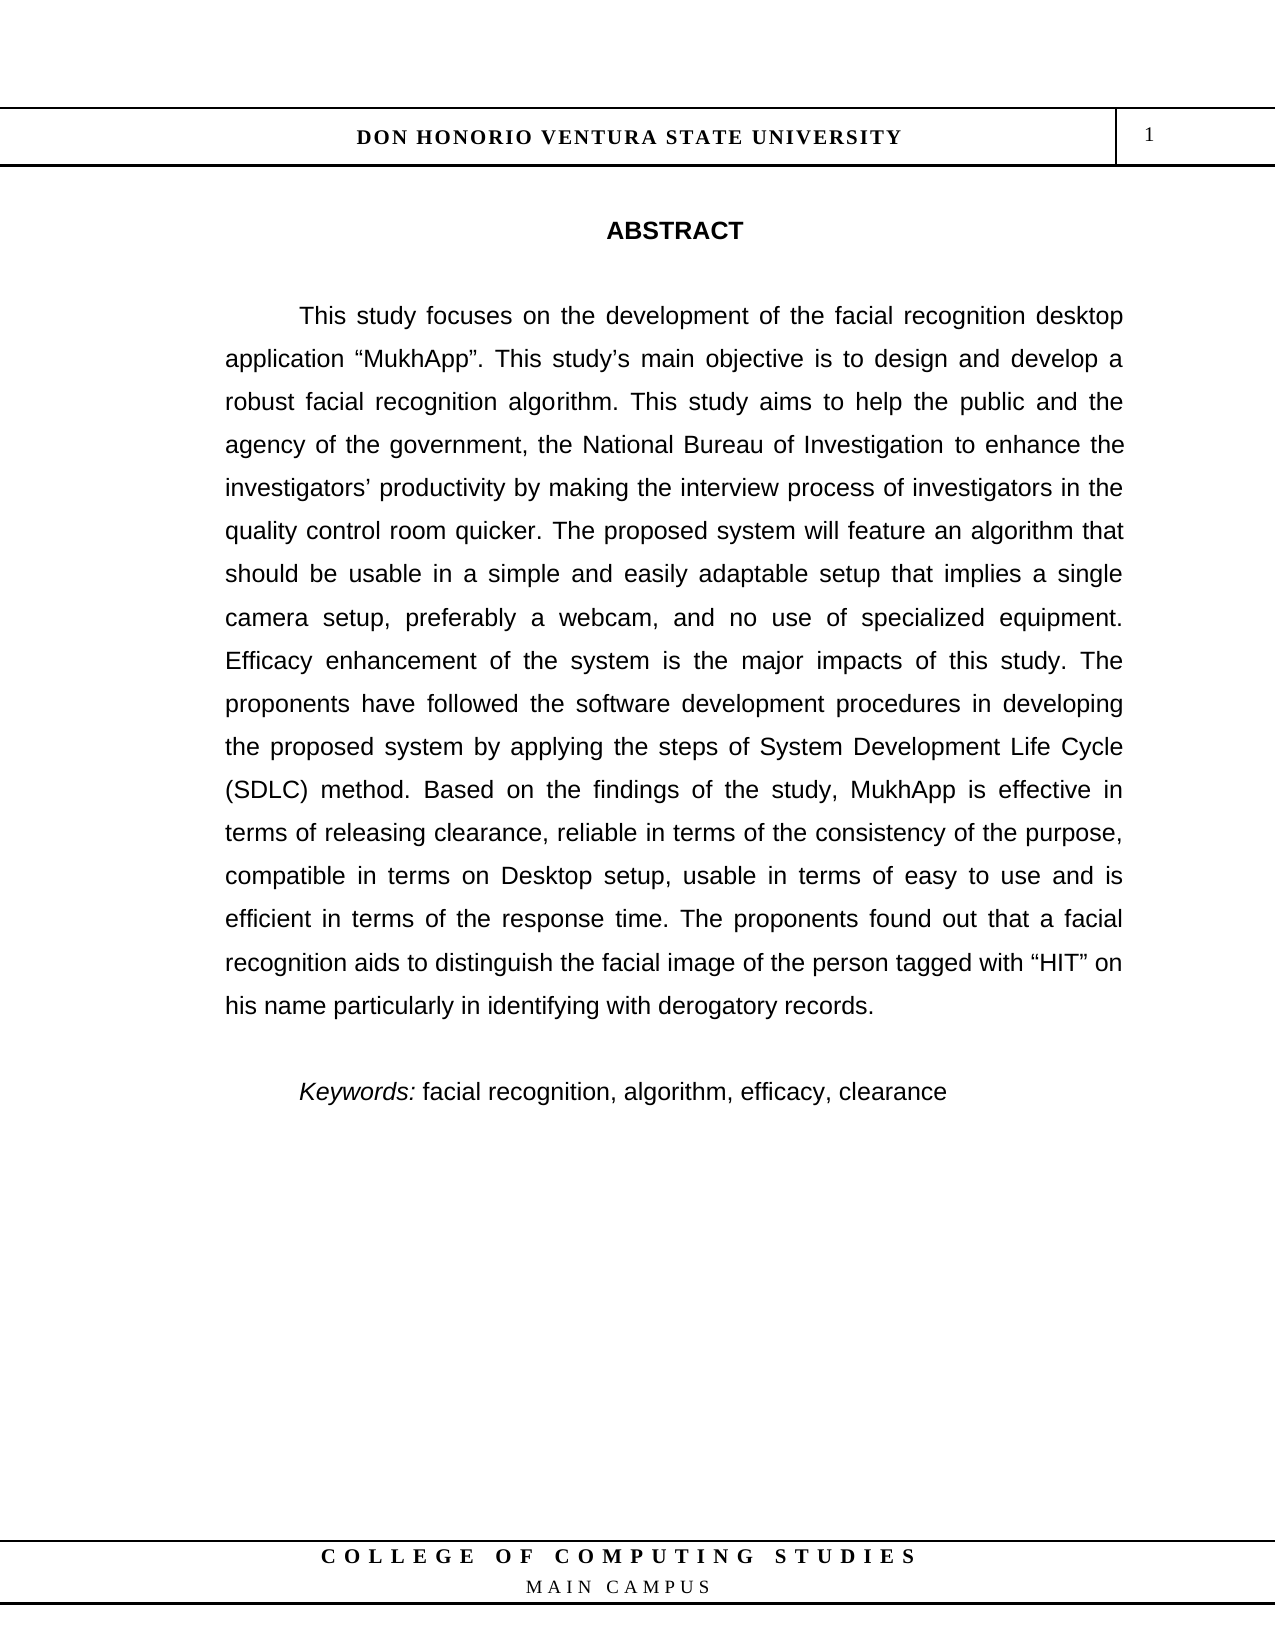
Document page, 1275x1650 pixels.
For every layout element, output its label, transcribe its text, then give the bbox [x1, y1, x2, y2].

text Keywords: facial recognition, algorithm, efficacy, clearance [225, 1077, 1125, 1106]
text This study focuses on the development of the facial recognition desktop application “MukhApp”. This study’s main objective is to design and develop a robust facial recognition algorithm. This study aims to help the public and the agency of the government, the National Bureau of Investigation to enhance the investigators’ productivity by making the interview process of investigators in the quality control room quicker. The proposed system will feature an algorithm that should be usable in a simple and easily adaptable setup that implies a single camera setup, preferably a webcam, and no use of specialized equipment. Efficacy enhancement of the system is the major impacts of this study. The proponents have followed the software development procedures in developing the proposed system by applying the steps of System Development Life Cycle (SDLC) method. Based on the findings of the study, MukhApp is effective in terms of releasing clearance, reliable in terms of the consistency of the purpose, compatible in terms on Desktop setup, usable in terms of easy to use and is efficient in terms of the response time. The proponents found out that a facial recognition aids to distinguish the facial image of the person tagged with “HIT” on his name particularly in identifying with derogatory records. [225, 301, 1125, 1019]
text ABSTRACT [225, 216, 1125, 245]
